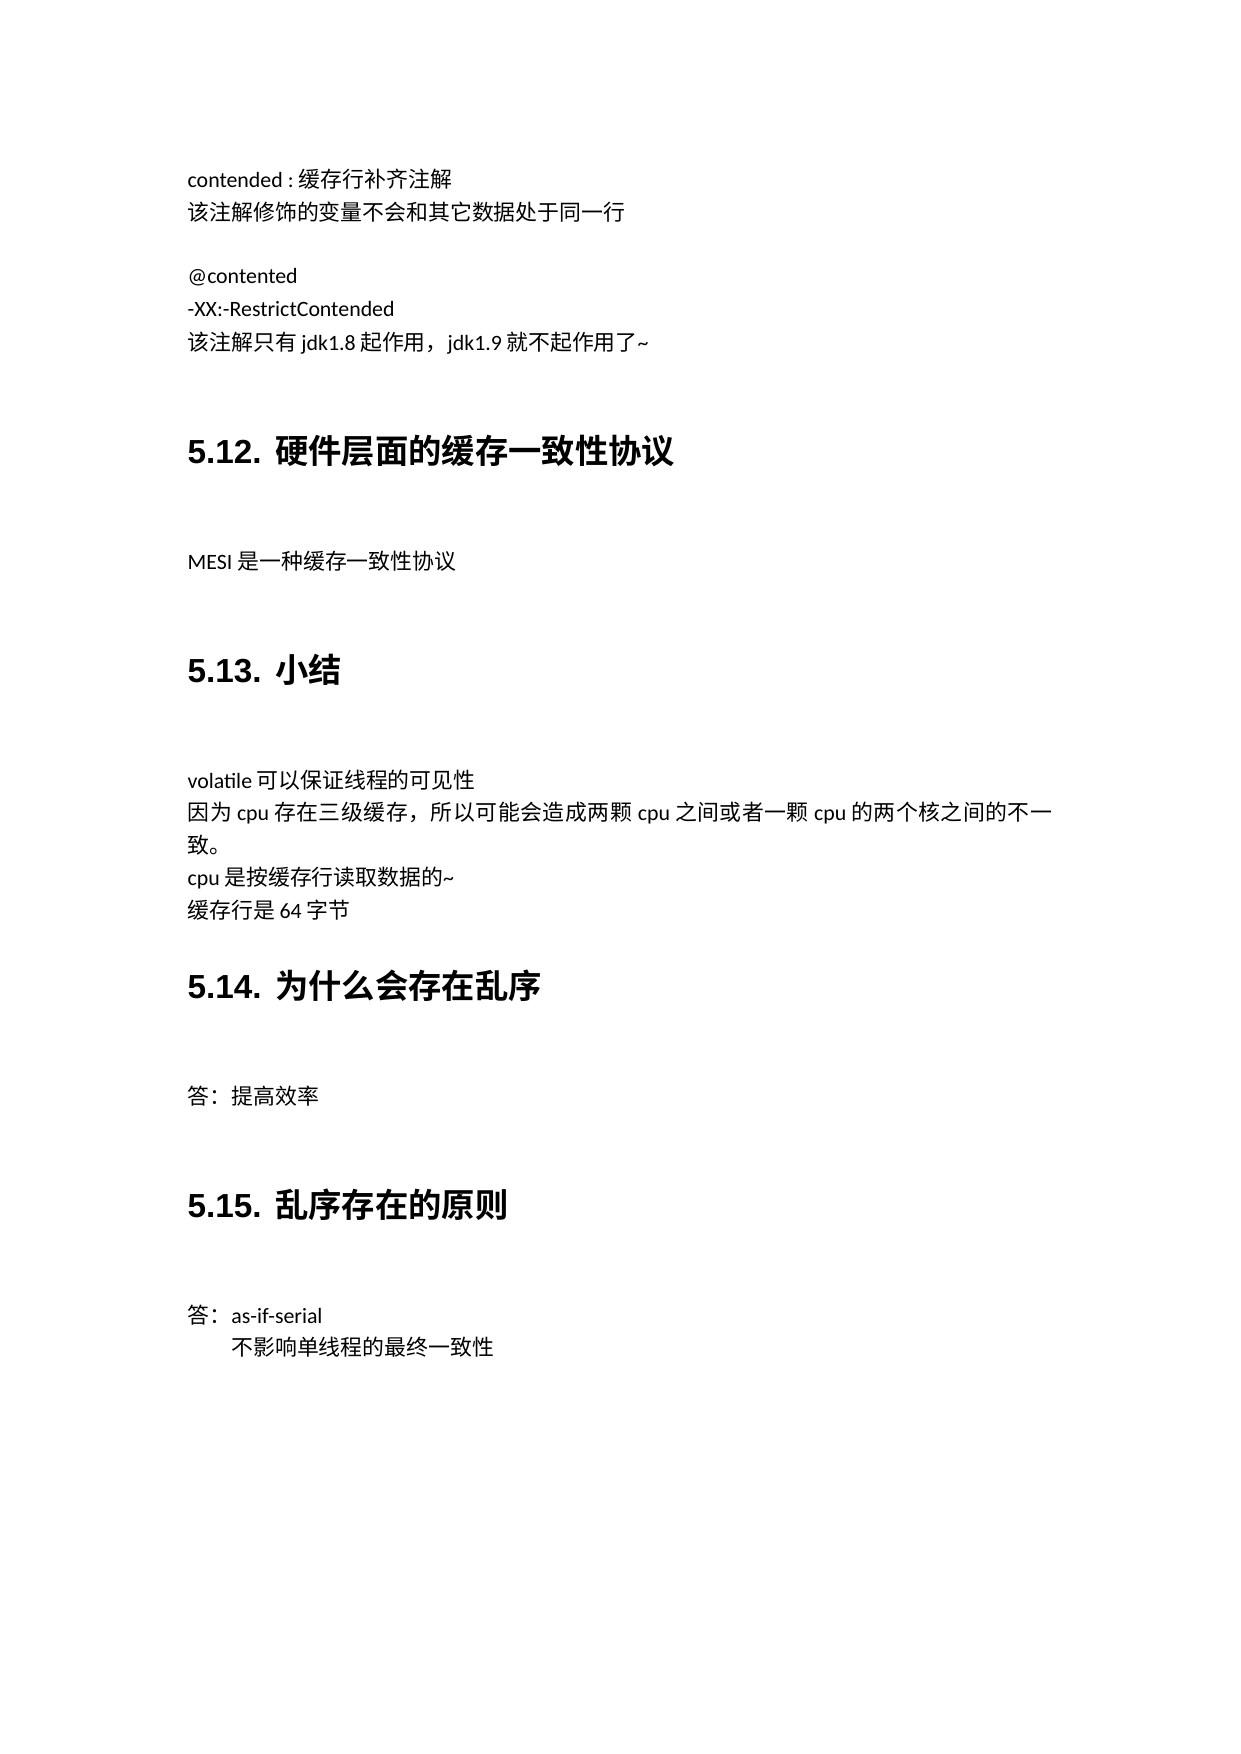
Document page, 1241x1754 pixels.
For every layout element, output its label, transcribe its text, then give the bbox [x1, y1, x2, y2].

text MESI 是一种缓存一致性协议 [187, 543, 1053, 576]
text contended : 缓存行补齐注解 [187, 162, 1053, 194]
text volatile可以保证线程的可见性 [187, 762, 1053, 795]
text 该注解只有jdk1.8起作用，jdk1.9就不起作用了~ [187, 324, 1053, 357]
subtitle 硬件层面的缓存一致性协议 [187, 417, 1053, 482]
text 不影响单线程的最终一致性 [187, 1330, 1053, 1362]
text 答：提高效率 [187, 1078, 1053, 1111]
text 答：as-if-serial [187, 1297, 1053, 1330]
text 该注解修饰的变量不会和其它数据处于同一行 [187, 194, 1053, 227]
text -XX:-RestrictContended [187, 292, 1053, 324]
text @contented [187, 259, 1053, 292]
text cpu是按缓存行读取数据的~ [187, 860, 1053, 892]
text 缓存行是64字节 [187, 892, 1053, 925]
subtitle 为什么会存在乱序 [187, 952, 1053, 1017]
subtitle 小结 [187, 635, 1053, 700]
subtitle 乱序存在的原则 [187, 1171, 1053, 1236]
text 因为cpu存在三级缓存，所以可能会造成两颗cpu之间或者一颗cpu的两个核之间的不一致。 [187, 795, 1053, 860]
